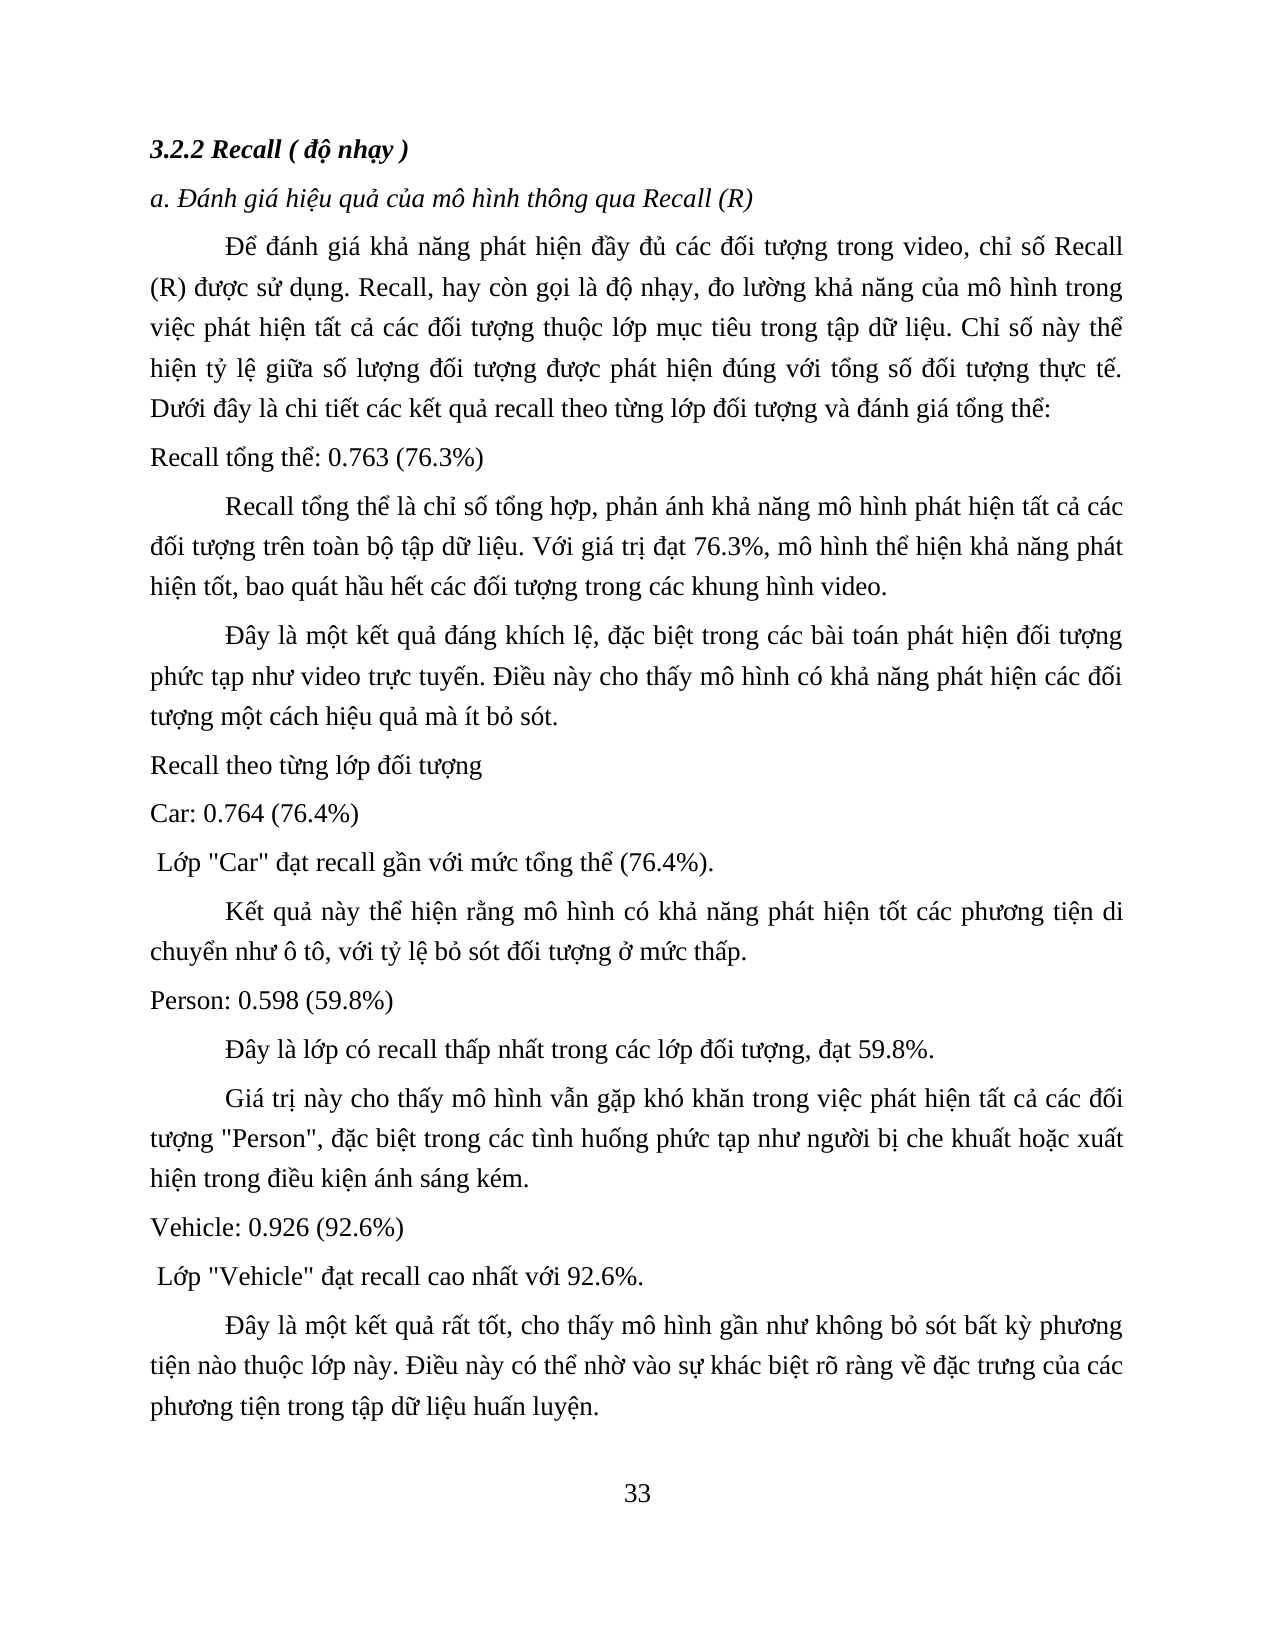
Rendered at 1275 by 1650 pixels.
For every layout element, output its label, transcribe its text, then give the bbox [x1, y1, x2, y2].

subtitle a. Đánh giá hiệu quả của mô hình thông qua Recall (R) [150, 182, 1125, 213]
subtitle 3.2.2 Recall ( độ nhạy ) [150, 133, 1125, 164]
text Để đánh giá khả năng phát hiện đầy đủ các đối tượng trong video, chỉ số Recall (R) được sử dụng. Recall, hay còn gọi là độ nhạy, đo lường khả năng của mô hình trong việc phát hiện tất cả các đối tượng thuộc lớp mục tiêu trong tập dữ liệu. Chỉ số này thể hiện tỷ lệ giữa số lượng đối tượng được phát hiện đúng với tổng số đối tượng thực tế. Dưới đây là chi tiết các kết quả recall theo từng lớp đối tượng và đánh giá tổng thể: [150, 230, 1125, 423]
text Vehicle: 0.926 (92.6%) [150, 1211, 1125, 1242]
text Lớp "Vehicle" đạt recall cao nhất với 92.6%. [150, 1260, 1125, 1291]
text Car: 0.764 (76.4%) [150, 797, 1125, 829]
text Đây là một kết quả đáng khích lệ, đặc biệt trong các bài toán phát hiện đối tượng phức tạp như video trực tuyến. Điều này cho thấy mô hình có khả năng phát hiện các đối tượng một cách hiệu quả mà ít bỏ sót. [150, 619, 1125, 731]
text Recall theo từng lớp đối tượng [150, 749, 1125, 780]
text Đây là một kết quả rất tốt, cho thấy mô hình gần như không bỏ sót bất kỳ phương tiện nào thuộc lớp này. Điều này có thể nhờ vào sự khác biệt rõ ràng về đặc trưng của các phương tiện trong tập dữ liệu huấn luyện. [150, 1309, 1125, 1421]
text Giá trị này cho thấy mô hình vẫn gặp khó khăn trong việc phát hiện tất cả các đối tượng "Person", đặc biệt trong các tình huống phức tạp như người bị che khuất hoặc xuất hiện trong điều kiện ánh sáng kém. [150, 1082, 1125, 1194]
text Lớp "Car" đạt recall gần với mức tổng thể (76.4%). [150, 846, 1125, 877]
text Kết quả này thể hiện rằng mô hình có khả năng phát hiện tốt các phương tiện di chuyển như ô tô, với tỷ lệ bỏ sót đối tượng ở mức thấp. [150, 895, 1125, 967]
text Đây là lớp có recall thấp nhất trong các lớp đối tượng, đạt 59.8%. [150, 1033, 1125, 1064]
text Recall tổng thể: 0.763 (76.3%) [150, 441, 1125, 472]
text Person: 0.598 (59.8%) [150, 984, 1125, 1015]
text Recall tổng thể là chỉ số tổng hợp, phản ánh khả năng mô hình phát hiện tất cả các đối tượng trên toàn bộ tập dữ liệu. Với giá trị đạt 76.3%, mô hình thể hiện khả năng phát hiện tốt, bao quát hầu hết các đối tượng trong các khung hình video. [150, 489, 1125, 602]
